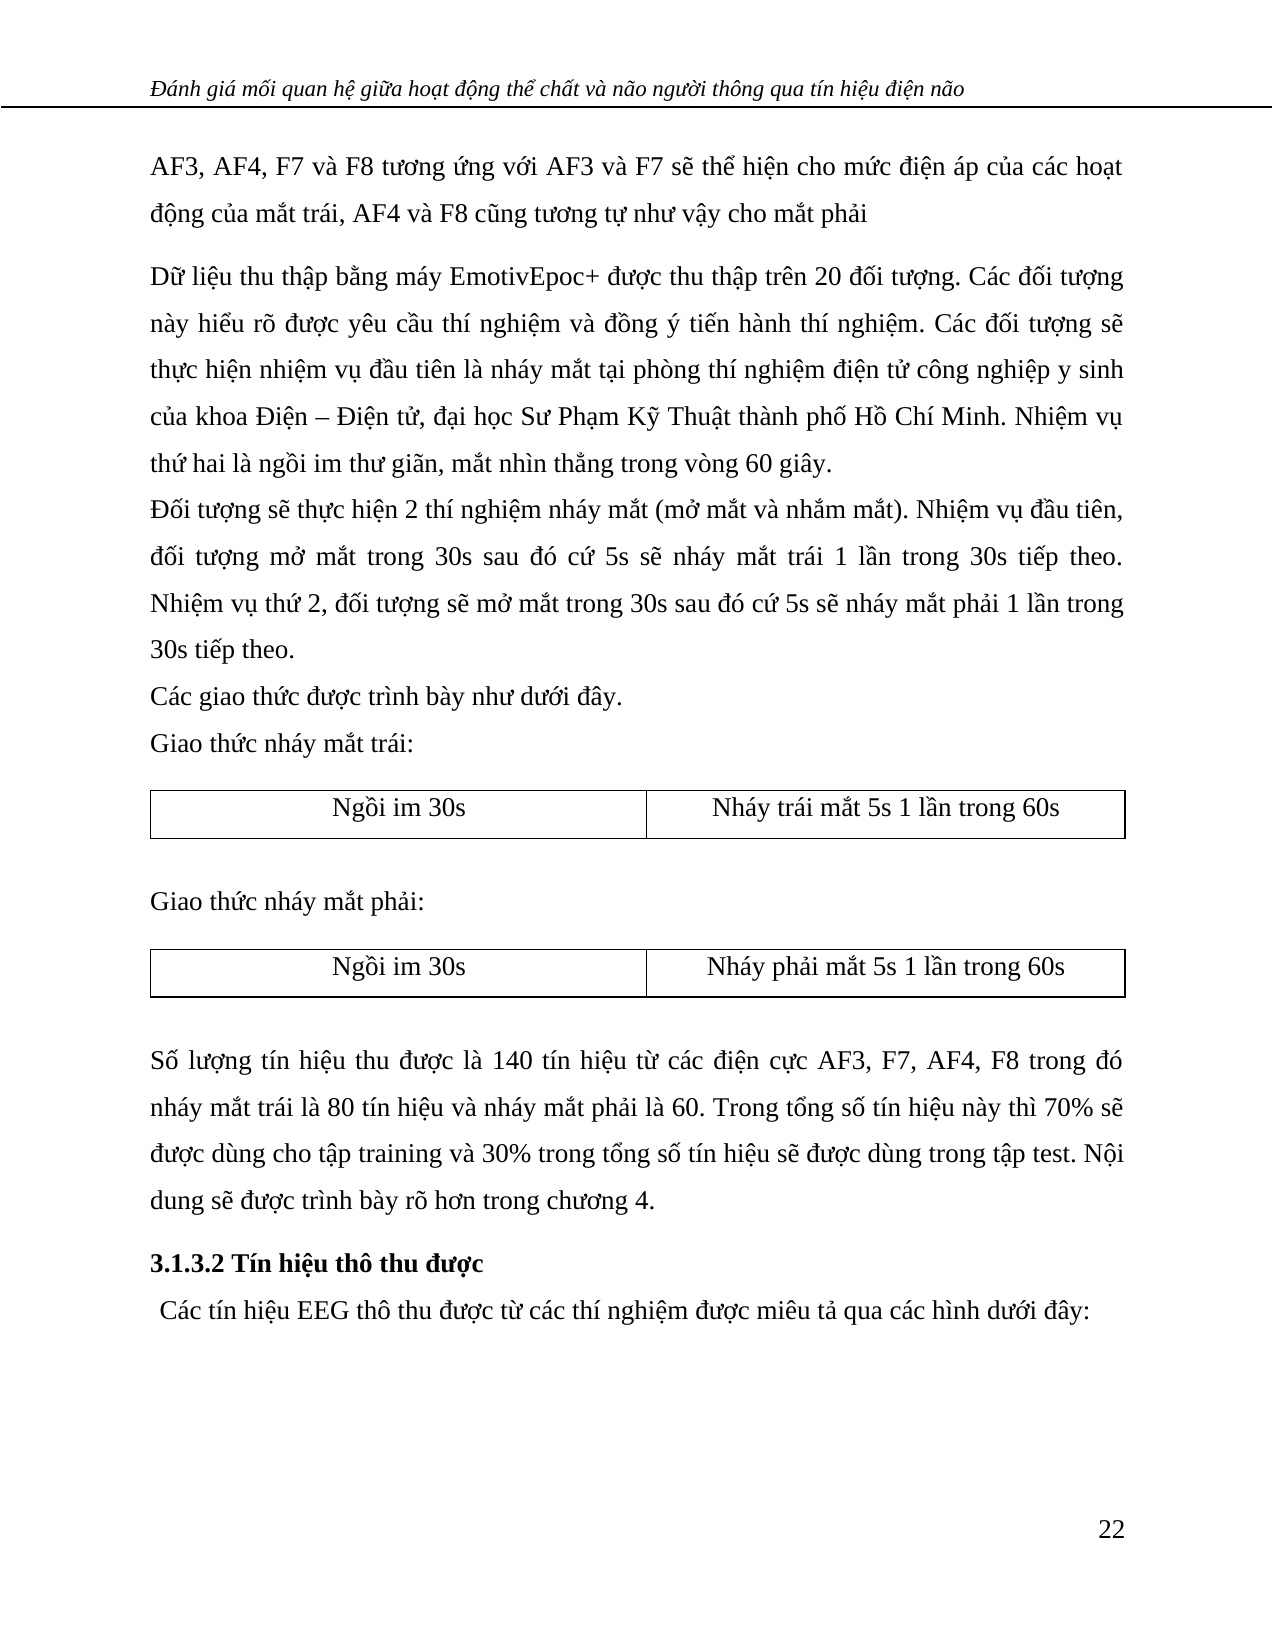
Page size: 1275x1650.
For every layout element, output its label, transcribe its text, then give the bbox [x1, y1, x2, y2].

subtitle 3.1.3.2 Tín hiệu thô thu được [150, 1247, 1125, 1279]
list Giao thức nháy mắt trái: [150, 727, 1125, 758]
table_header Nháy phải mắt 5s 1 lần trong 60s [647, 950, 1124, 996]
list Các tín hiệu EEG thô thu được từ các thí nghiệm được miêu tả qua các hình dưới đây: [159, 1294, 1125, 1325]
list Giao thức nháy mắt phải: [150, 885, 1125, 917]
list Các giao thức được trình bày như dưới đây. [150, 680, 1125, 711]
table_header Ngồi im 30s [151, 950, 646, 996]
list Số lượng tín hiệu thu được là 140 tín hiệu từ các điện cực AF3, F7, AF4, F8 trong đó nháy mắt trái là 80 tín hiệu và nháy mắt phải là 60. Trong tổng số tín hiệu này thì 70% sẽ được dùng cho tập training và 30% trong tổng số tín hiệu sẽ được dùng trong tập test. Nội dung sẽ được trình bày rõ hơn trong chương 4. [150, 1044, 1125, 1215]
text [150, 150, 1125, 228]
list Đối tượng sẽ thực hiện 2 thí nghiệm nháy mắt (mở mắt và nhắm mắt). Nhiệm vụ đầu tiên, đối tượng mở mắt trong 30s sau đó cứ 5s sẽ nháy mắt trái 1 lần trong 30s tiếp theo. Nhiệm vụ thứ 2, đối tượng sẽ mở mắt trong 30s sau đó cứ 5s sẽ nháy mắt phải 1 lần trong 30s tiếp theo. [150, 493, 1125, 664]
list Dữ liệu thu thập bằng máy EmotivEpoc+ được thu thập trên 20 đối tượng. Các đối tượng này hiểu rõ được yêu cầu thí nghiệm và đồng ý tiến hành thí nghiệm. Các đối tượng sẽ thực hiện nhiệm vụ đầu tiên là nháy mắt tại phòng thí nghiệm điện tử công nghiệp y sinh của khoa Điện – Điện tử, đại học Sư Phạm Kỹ Thuật thành phố Hồ Chí Minh. Nhiệm vụ thứ hai là ngồi im thư giãn, mắt nhìn thẳng trong vòng 60 giây. [150, 260, 1125, 478]
table_header Nháy trái mắt 5s 1 lần trong 60s [647, 791, 1124, 838]
table_header Ngồi im 30s [151, 791, 646, 838]
